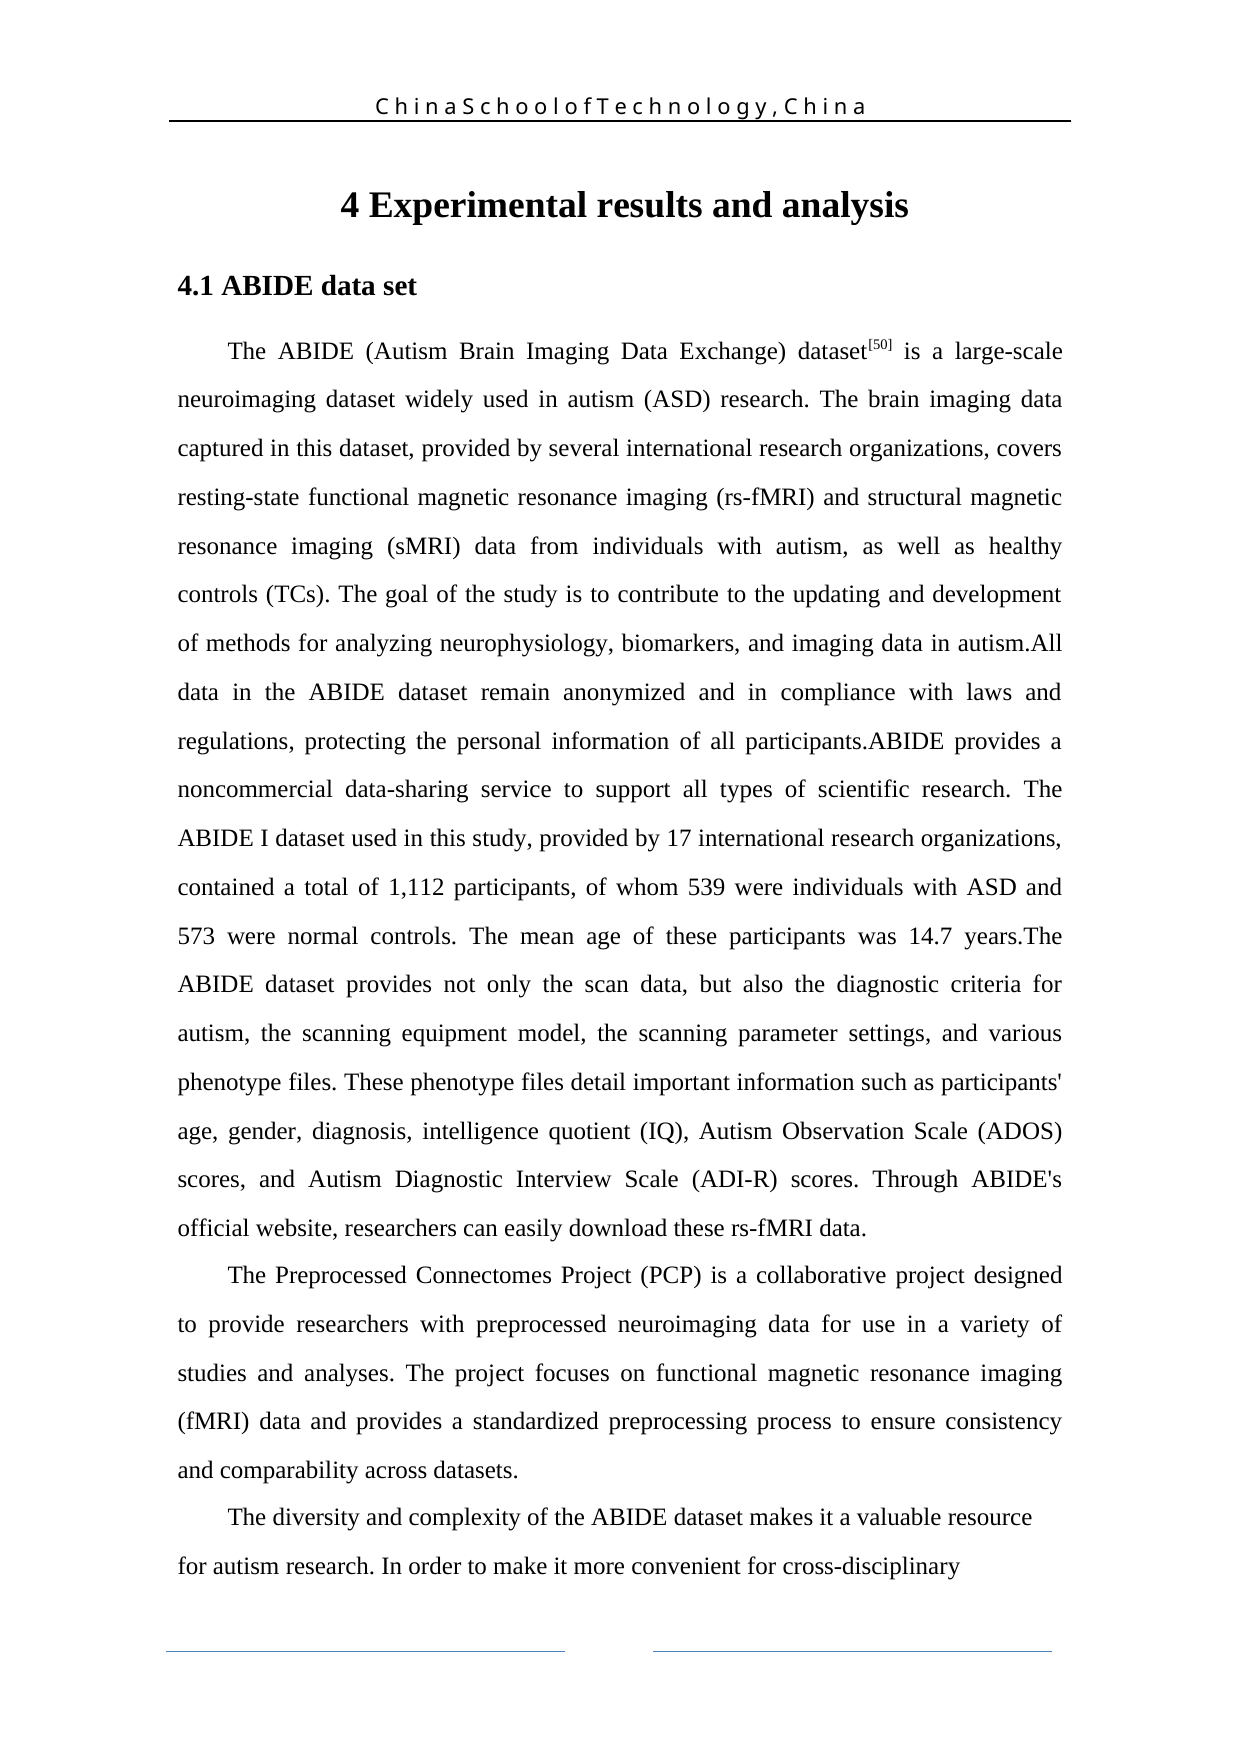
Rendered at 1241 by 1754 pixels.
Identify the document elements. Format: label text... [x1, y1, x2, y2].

text 4 Experimental results and analysis [177, 171, 1063, 236]
text 4.1 ABIDE data set [177, 253, 1063, 318]
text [177, 1500, 1063, 1581]
text The ABIDE (Autism Brain Imaging Data Exchange) dataset[50] is a large-scale neuroimaging dataset widely used in autism (ASD) research. The brain imaging data captured in this dataset, provided by several international research organizations, covers resting-state functional magnetic resonance imaging (rs-fMRI) and structural magnetic resonance imaging (sMRI) data from individuals with autism, as well as healthy controls (TCs). The goal of the study is to contribute to the updating and development of methods for analyzing neurophysiology, biomarkers, and imaging data in autism.All data in the ABIDE dataset remain anonymized and in compliance with laws and regulations, protecting the personal information of all participants.ABIDE provides a noncommercial data-sharing service to support all types of scientific research. The ABIDE I dataset used in this study, provided by 17 international research organizations, contained a total of 1,112 participants, of whom 539 were individuals with ASD and 573 were normal controls. The mean age of these participants was 14.7 years.The ABIDE dataset provides not only the scan data, but also the diagnostic criteria for autism, the scanning equipment model, the scanning parameter settings, and various phenotype files. These phenotype files detail important information such as participants' age, gender, diagnosis, intelligence quotient (IQ), Autism Observation Scale (ADOS) scores, and Autism Diagnostic Interview Scale (ADI-R) scores. Through ABIDE's official website, researchers can easily download these rs-fMRI data. [177, 334, 1063, 1244]
text The Preprocessed Connectomes Project (PCP) is a collaborative project designed to provide researchers with preprocessed neuroimaging data for use in a variety of studies and analyses. The project focuses on functional magnetic resonance imaging (fMRI) data and provides a standardized preprocessing process to ensure consistency and comparability across datasets. [177, 1258, 1063, 1486]
